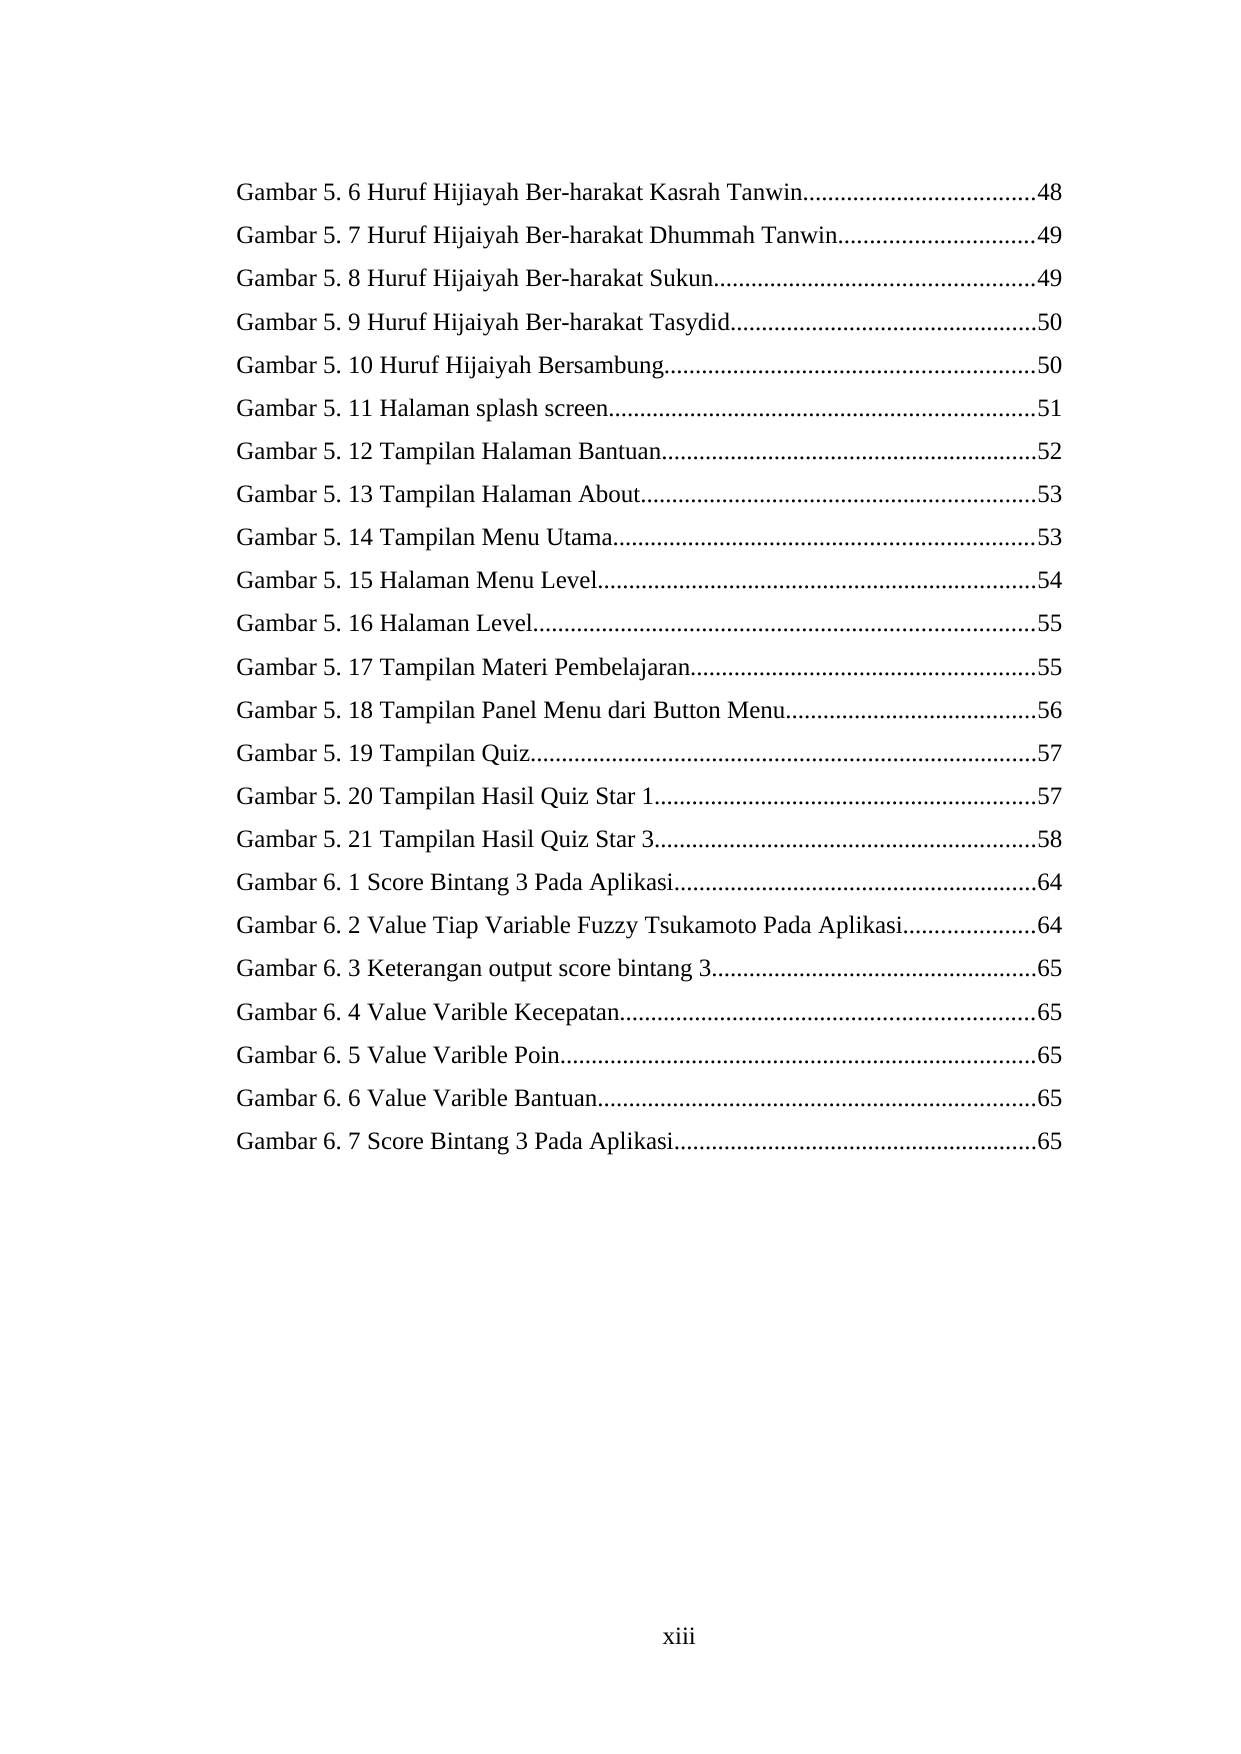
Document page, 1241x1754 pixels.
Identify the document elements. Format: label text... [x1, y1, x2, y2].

text Gambar 6. 6 Value Varible Bantuan 65 [236, 1083, 1063, 1112]
text Gambar 6. 5 Value Varible Poin 65 [236, 1040, 1063, 1068]
text Gambar 5. 6 Huruf Hijiayah Ber-harakat Kasrah Tanwin 48 [236, 177, 1063, 206]
text Gambar 5. 18 Tampilan Panel Menu dari Button Menu 56 [236, 695, 1063, 723]
text Gambar 5. 13 Tampilan Halaman About 53 [236, 479, 1063, 508]
text Gambar 5. 10 Huruf Hijaiyah Bersambung 50 [236, 350, 1063, 378]
text Gambar 5. 16 Halaman Level 55 [236, 608, 1063, 637]
text Gambar 6. 4 Value Varible Kecepatan 65 [236, 997, 1063, 1025]
text Gambar 5. 11 Halaman splash screen 51 [236, 393, 1063, 422]
text Gambar 5. 21 Tampilan Hasil Quiz Star 3 58 [236, 824, 1063, 853]
text Gambar 5. 9 Huruf Hijaiyah Ber-harakat Tasydid 50 [236, 307, 1063, 335]
text Gambar 5. 7 Huruf Hijaiyah Ber-harakat Dhummah Tanwin 49 [236, 220, 1063, 249]
text Gambar 6. 1 Score Bintang 3 Pada Aplikasi 64 [236, 867, 1063, 896]
text Gambar 6. 3 Keterangan output score bintang 3 65 [236, 953, 1063, 982]
text Gambar 5. 19 Tampilan Quiz 57 [236, 738, 1063, 767]
text Gambar 6. 2 Value Tiap Variable Fuzzy Tsukamoto Pada Aplikasi 64 [236, 910, 1063, 939]
text Gambar 5. 12 Tampilan Halaman Bantuan 52 [236, 436, 1063, 465]
text Gambar 5. 8 Huruf Hijaiyah Ber-harakat Sukun 49 [236, 263, 1063, 292]
text Gambar 5. 17 Tampilan Materi Pembelajaran 55 [236, 652, 1063, 680]
text Gambar 6. 7 Score Bintang 3 Pada Aplikasi 65 [236, 1126, 1063, 1155]
text Gambar 5. 20 Tampilan Hasil Quiz Star 1 57 [236, 781, 1063, 810]
text Gambar 5. 15 Halaman Menu Level 54 [236, 565, 1063, 594]
text Gambar 5. 14 Tampilan Menu Utama 53 [236, 522, 1063, 551]
